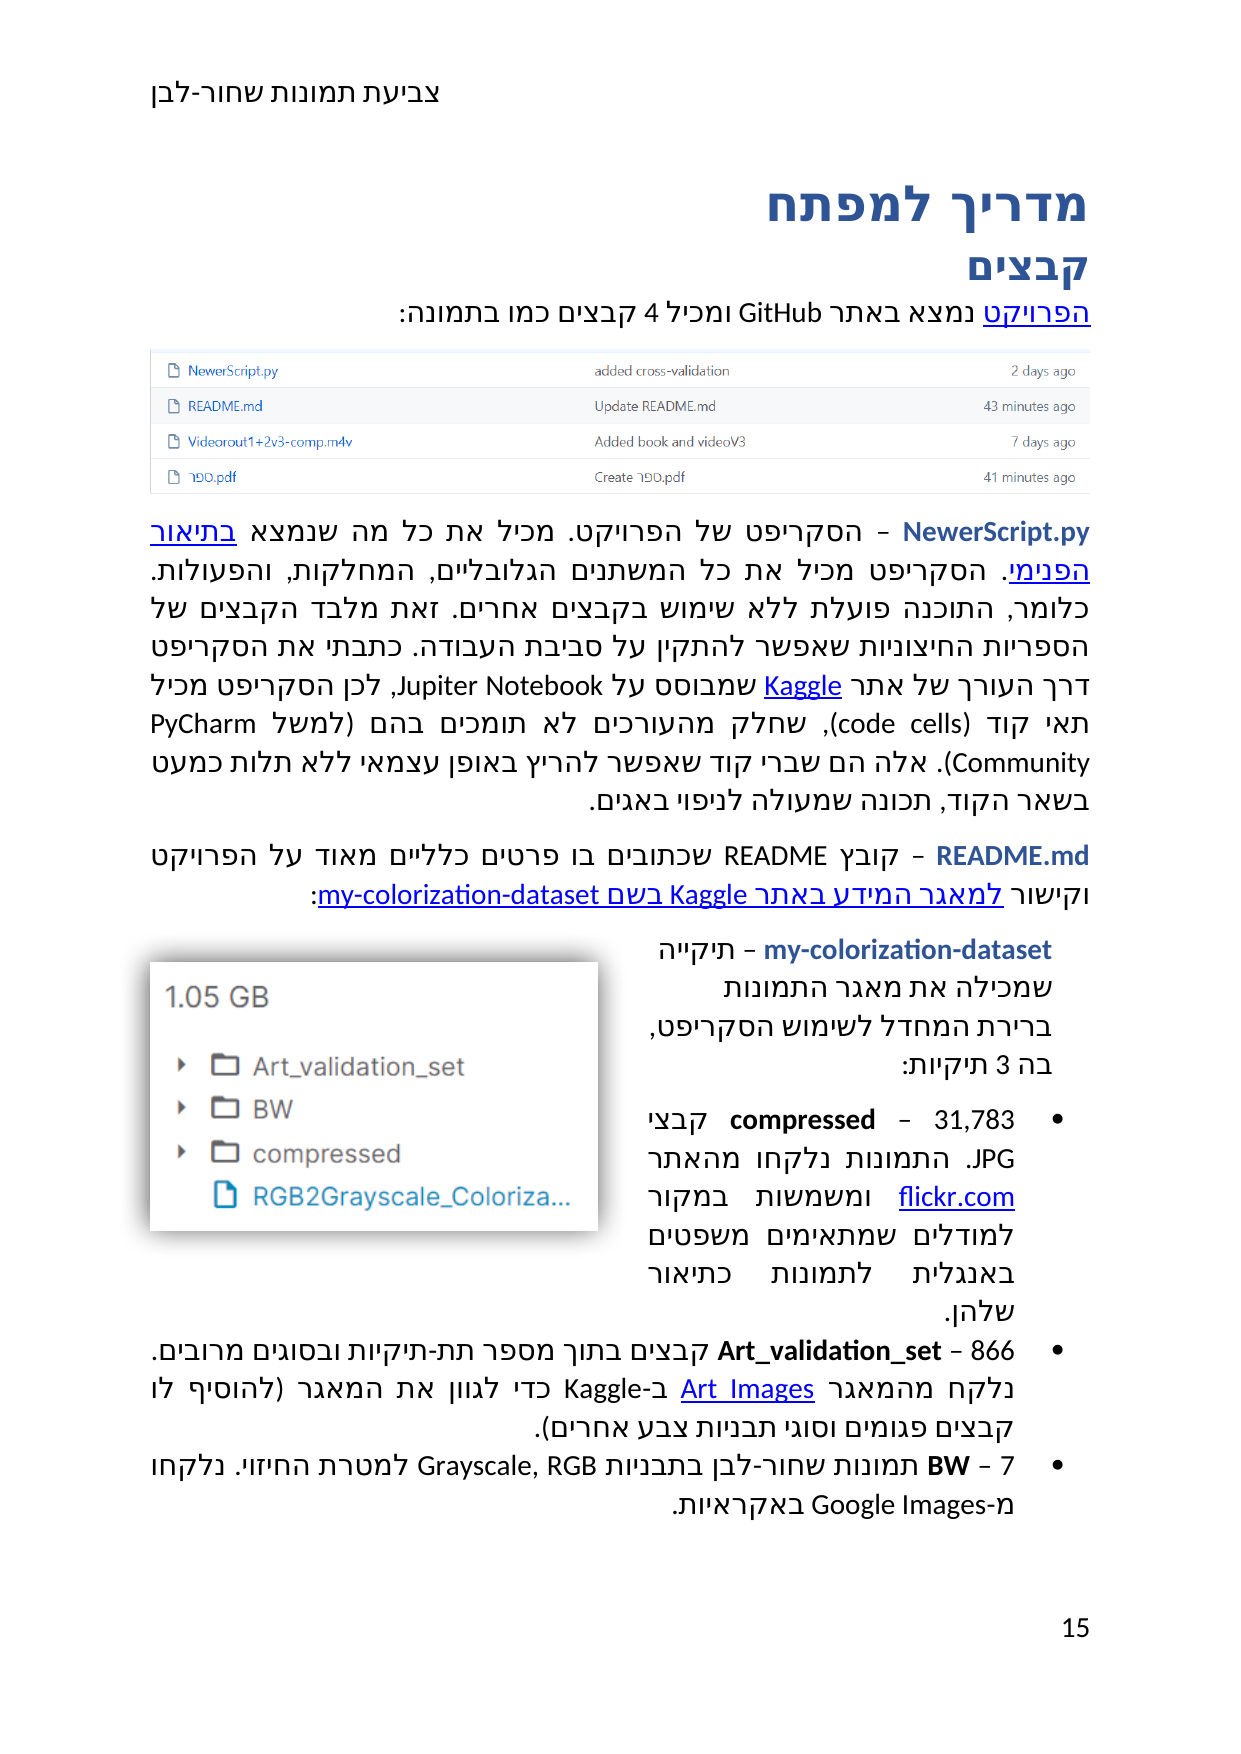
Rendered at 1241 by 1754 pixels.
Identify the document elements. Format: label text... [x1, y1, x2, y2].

list BW – 7 תמונות שחור-לבן בתבניות Grayscale, RGB למטרת החיזוי. נלקחו מ-Google Images באקראיות. [150, 1447, 1053, 1521]
text הפרויקט נמצא באתר GitHub ומכיל 4 קבצים כמו בתמונה: [150, 294, 1090, 330]
text README.md – קובץ README שכתובים בו פרטים כלליים מאוד על הפרויקט וקישור למאגר המידע באתר Kaggle בשם my-colorization-dataset: [150, 837, 1090, 911]
picture [150, 962, 598, 1231]
text my-colorization-dataset – תיקייה שמכילה את מאגר התמונות ברירת המחדל לשימוש הסקריפט, בה 3 תיקיות: [150, 931, 1053, 1082]
list compressed – 31,783 קבצי JPG. התמונות נלקחו מהאתר flickr.com ומשמשות במקור למודלים שמתאימים משפטים באנגלית לתמונות כתיאור שלהן. [150, 1101, 1053, 1329]
subtitle קבצים [150, 242, 1090, 291]
picture [150, 349, 1090, 494]
list Art_validation_set – 866 קבצים בתוך מספר תת-תיקיות ובסוגים מרובים. נלקח מהמאגר Art Images ב-Kaggle כדי לגוון את המאגר (להוסיף לו קבצים פגומים וסוגי תבניות צבע אחרים). [150, 1332, 1053, 1444]
text NewerScript.py – הסקריפט של הפרויקט. מכיל את כל מה שנמצא בתיאור הפנימי. הסקריפט מכיל את כל המשתנים הגלובליים, המחלקות, והפעולות. כלומר, התוכנה פועלת ללא שימוש בקבצים אחרים. זאת מלבד הקבצים של הספריות החיצוניות שאפשר להתקין על סביבת העבודה. כתבתי את הסקריפט דרך העורך של אתר Kaggle שמבוסס על Jupiter Notebook, לכן הסקריפט מכיל תאי קוד (code cells), שחלק מהעורכים לא תומכים בהם (למשל PyCharm Community). אלה הם שברי קוד שאפשר להריץ באופן עצמאי ללא תלות כמעט בשאר הקוד, תכונה שמעולה לניפוי באגים. [150, 513, 1090, 818]
subtitle מדריך למפתח [150, 175, 1090, 233]
